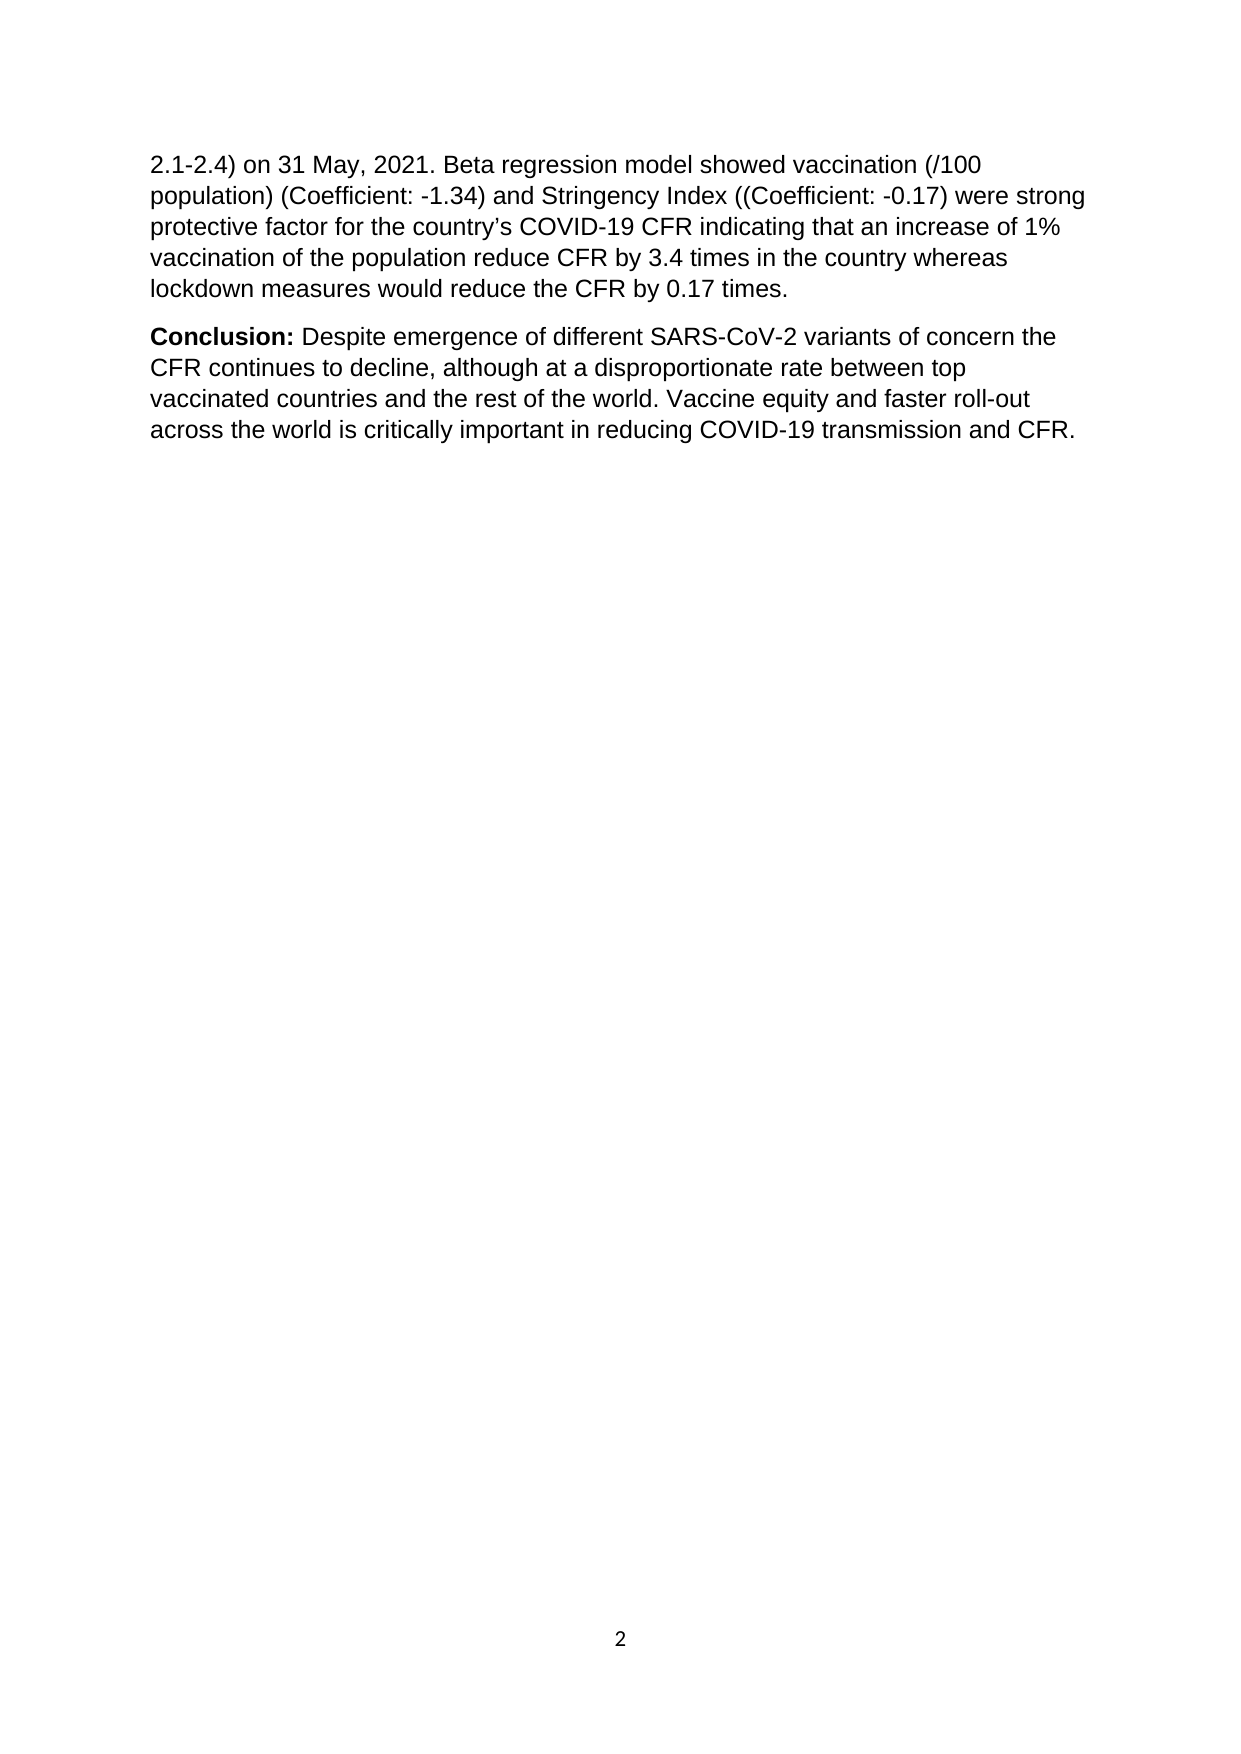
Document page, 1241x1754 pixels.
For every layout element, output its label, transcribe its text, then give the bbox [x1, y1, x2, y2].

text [150, 150, 1090, 303]
text Conclusion: Despite emergence of different SARS-CoV-2 variants of concern the CFR continues to decline, although at a disproportionate rate between top vaccinated countries and the rest of the world. Vaccine equity and faster roll-out across the world is critically important in reducing COVID-19 transmission and CFR. [150, 322, 1090, 444]
